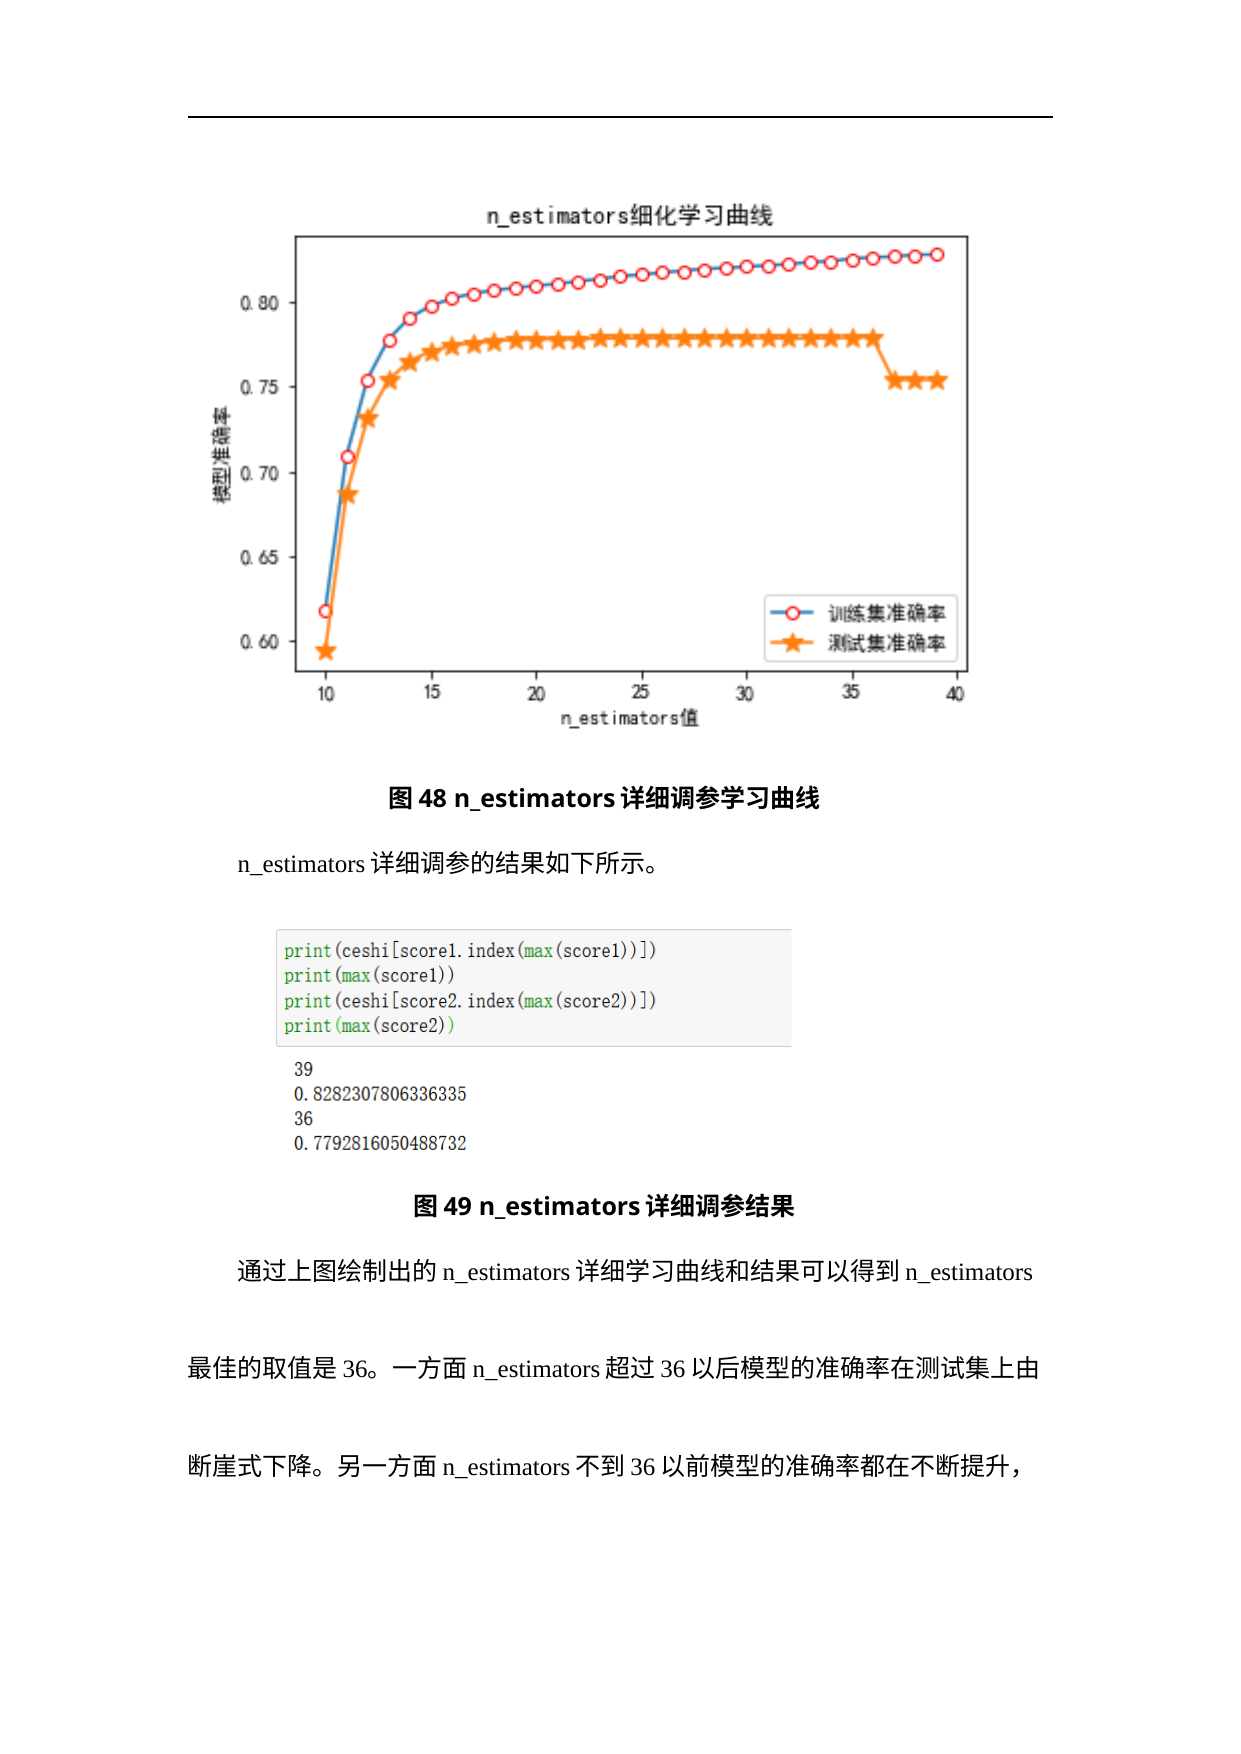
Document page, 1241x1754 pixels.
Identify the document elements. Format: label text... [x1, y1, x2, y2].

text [187, 1237, 1053, 1497]
text n_estimators详细调参的结果如下所示。 [187, 829, 1053, 894]
picture [265, 912, 792, 1167]
text 图49 n_estimators详细调参结果 [187, 1172, 1053, 1237]
text 图48 n_estimators详细调参学习曲线 [187, 764, 1053, 829]
picture [187, 166, 1053, 743]
